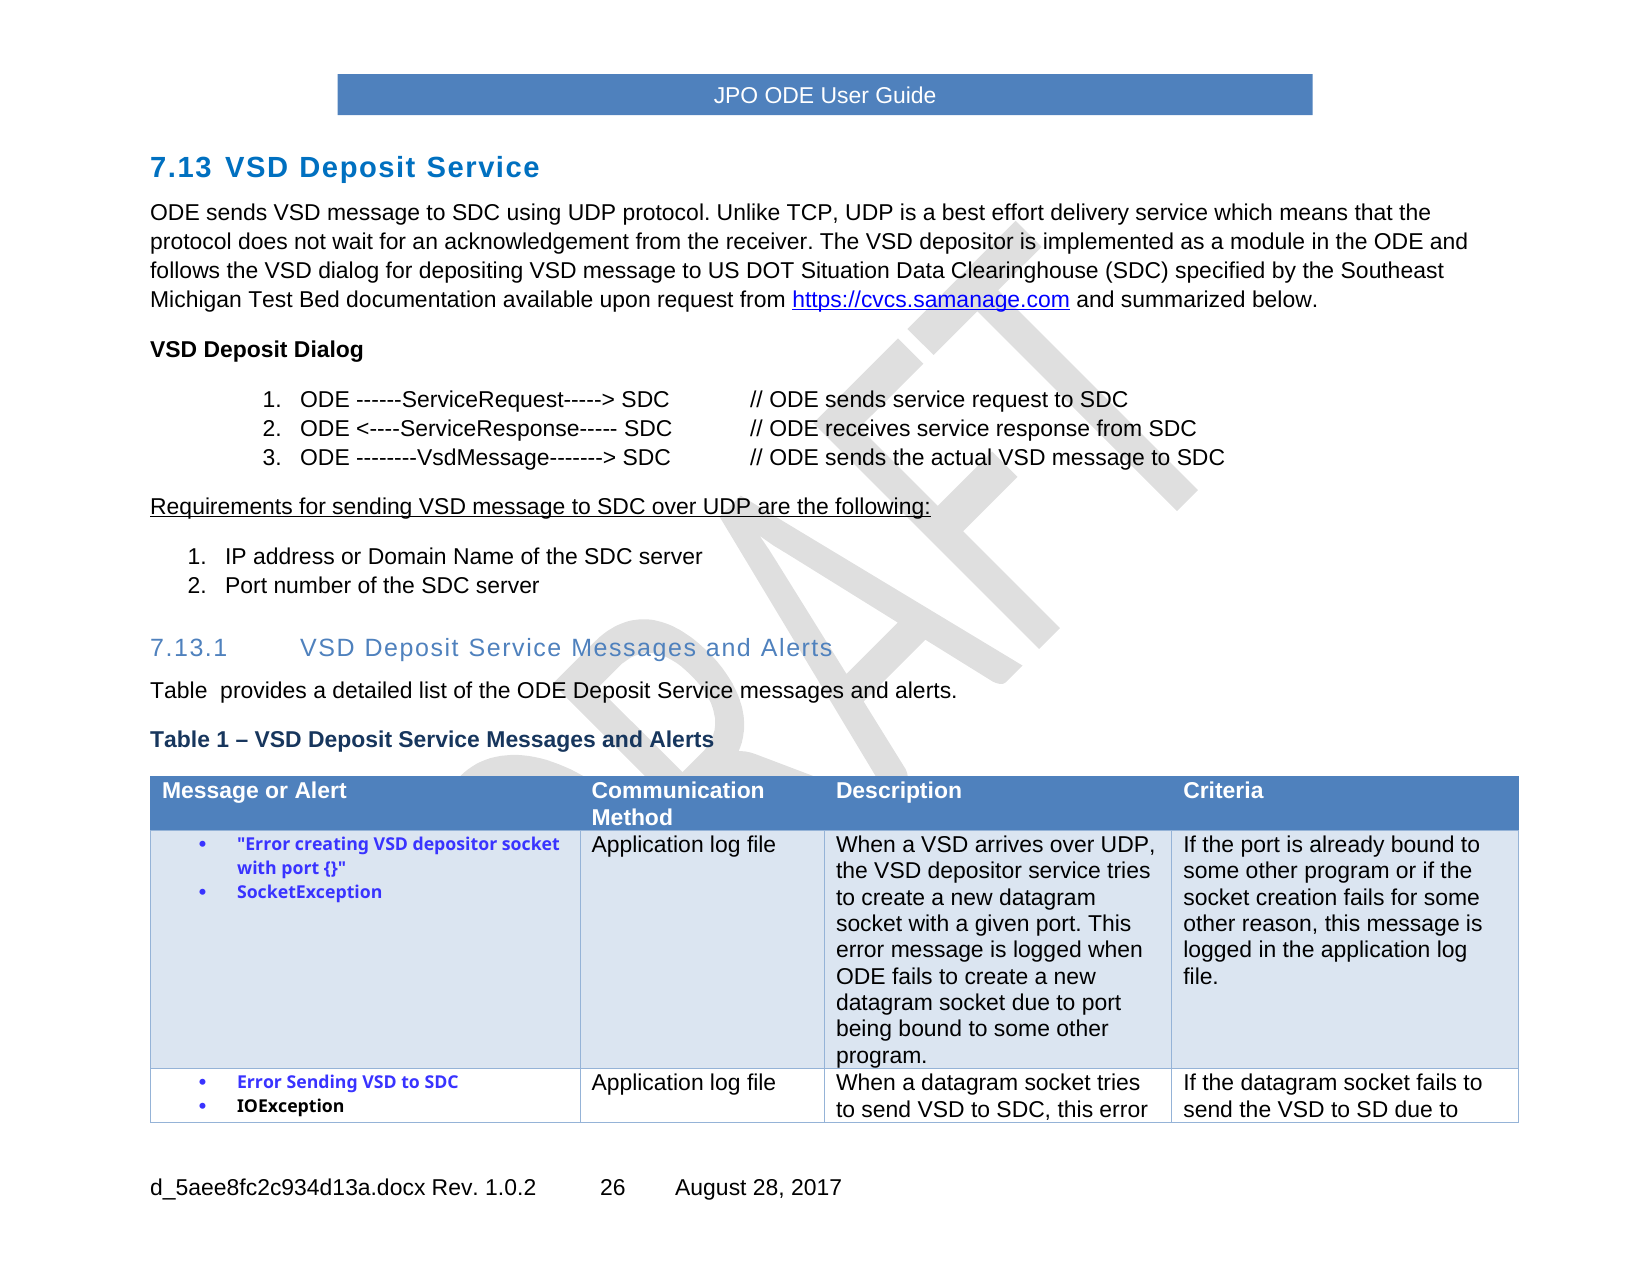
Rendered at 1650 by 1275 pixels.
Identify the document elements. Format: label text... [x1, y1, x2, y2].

table_header Criteria [1172, 777, 1518, 830]
list ODE <----ServiceResponse----- SDC // ODE receives service response from SDC [262, 415, 1500, 441]
text Table 1 – VSD Deposit Service Messages and Alerts [150, 726, 1500, 753]
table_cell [581, 1069, 824, 1122]
subtitle VSD Deposit Service [150, 150, 1500, 183]
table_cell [1172, 1069, 1518, 1122]
text VSD Deposit Dialog [150, 336, 1500, 362]
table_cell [151, 1069, 580, 1122]
list Port number of the SDC server [187, 572, 1500, 599]
table_cell Application log file [581, 831, 824, 1068]
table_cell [825, 1069, 1171, 1122]
table_cell "Error creating VSD depositor socket with port {}" SocketException [151, 831, 580, 1068]
table_header Message or Alert [151, 777, 580, 830]
list ODE ------ServiceRequest-----> SDC // ODE sends service request to SDC [262, 386, 1500, 412]
text Table 1 provides a detailed list of the ODE Deposit Service messages and alerts. [150, 677, 1500, 703]
list IP address or Domain Name of the SDC server [187, 543, 1500, 570]
table_cell When a VSD arrives over UDP, the VSD depositor service tries to create a new datagram socket with a given port. This error message is logged when ODE fails to create a new datagram socket due to port being bound to some other program. [825, 831, 1171, 1068]
table_cell If the port is already bound to some other program or if the socket creation fails for some other reason, this message is logged in the application log file. [1172, 831, 1518, 1068]
text Requirements for sending VSD message to SDC over UDP are the following: [150, 493, 1500, 520]
table_header Description [825, 777, 1171, 830]
text ODE sends VSD message to SDC using UDP protocol. Unlike TCP, UDP is a best effort delivery service which means that the protocol does not wait for an acknowledgement from the receiver. The VSD depositor is implemented as a module in the ODE and follows the VSD dialog for depositing VSD message to US DOT Situation Data Clearinghouse (SDC) specified by the Southeast Michigan Test Bed documentation available upon request from https://cvcs.samanage.com and summarized below. [150, 199, 1500, 313]
subtitle VSD Deposit Service Messages and Alerts [150, 632, 1500, 661]
table_header Communication Method [581, 777, 824, 830]
list ODE --------VsdMessage-------> SDC // ODE sends the actual VSD message to SDC [262, 444, 1500, 470]
